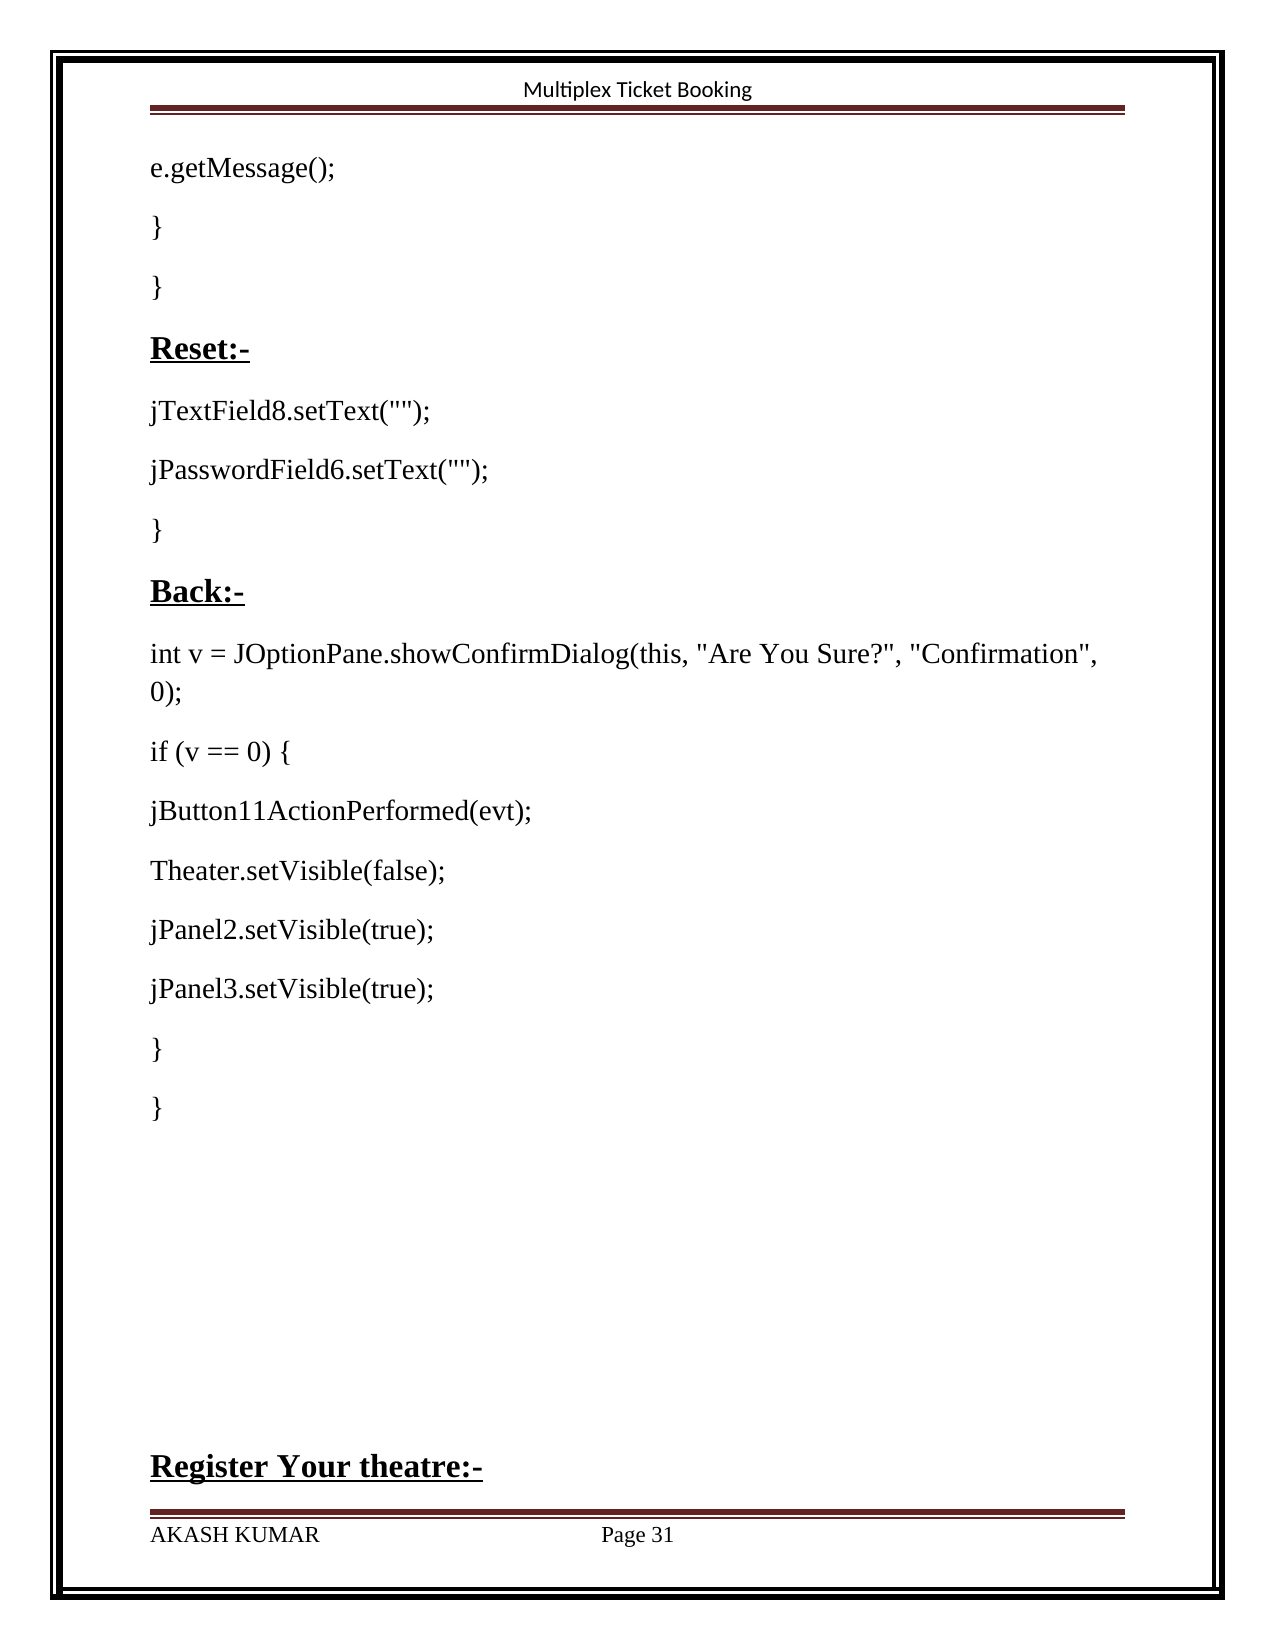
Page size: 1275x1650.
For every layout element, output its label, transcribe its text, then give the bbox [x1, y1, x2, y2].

text } [150, 269, 1125, 302]
text Register Your theatre:- [150, 1446, 1125, 1485]
text e.getMessage(); [150, 150, 1125, 183]
text jPanel2.setVisible(true); [150, 912, 1125, 946]
text Back:- [150, 571, 1125, 609]
text jTextField8.setText(""); [150, 393, 1125, 427]
text Reset:- [150, 328, 1125, 366]
text } [150, 1090, 1125, 1124]
text } [150, 512, 1125, 545]
text jPasswordField6.setText(""); [150, 452, 1125, 486]
text } [150, 1031, 1125, 1064]
text } [150, 209, 1125, 243]
text jButton11ActionPerformed(evt); [150, 793, 1125, 827]
text if (v == 0) { [150, 734, 1125, 767]
text int v = JOptionPane.showConfirmDialog(this, "Are You Sure?", "Confirmation", 0); [150, 636, 1125, 708]
text jPanel3.setVisible(true); [150, 971, 1125, 1005]
text Theater.setVisible(false); [150, 853, 1125, 886]
